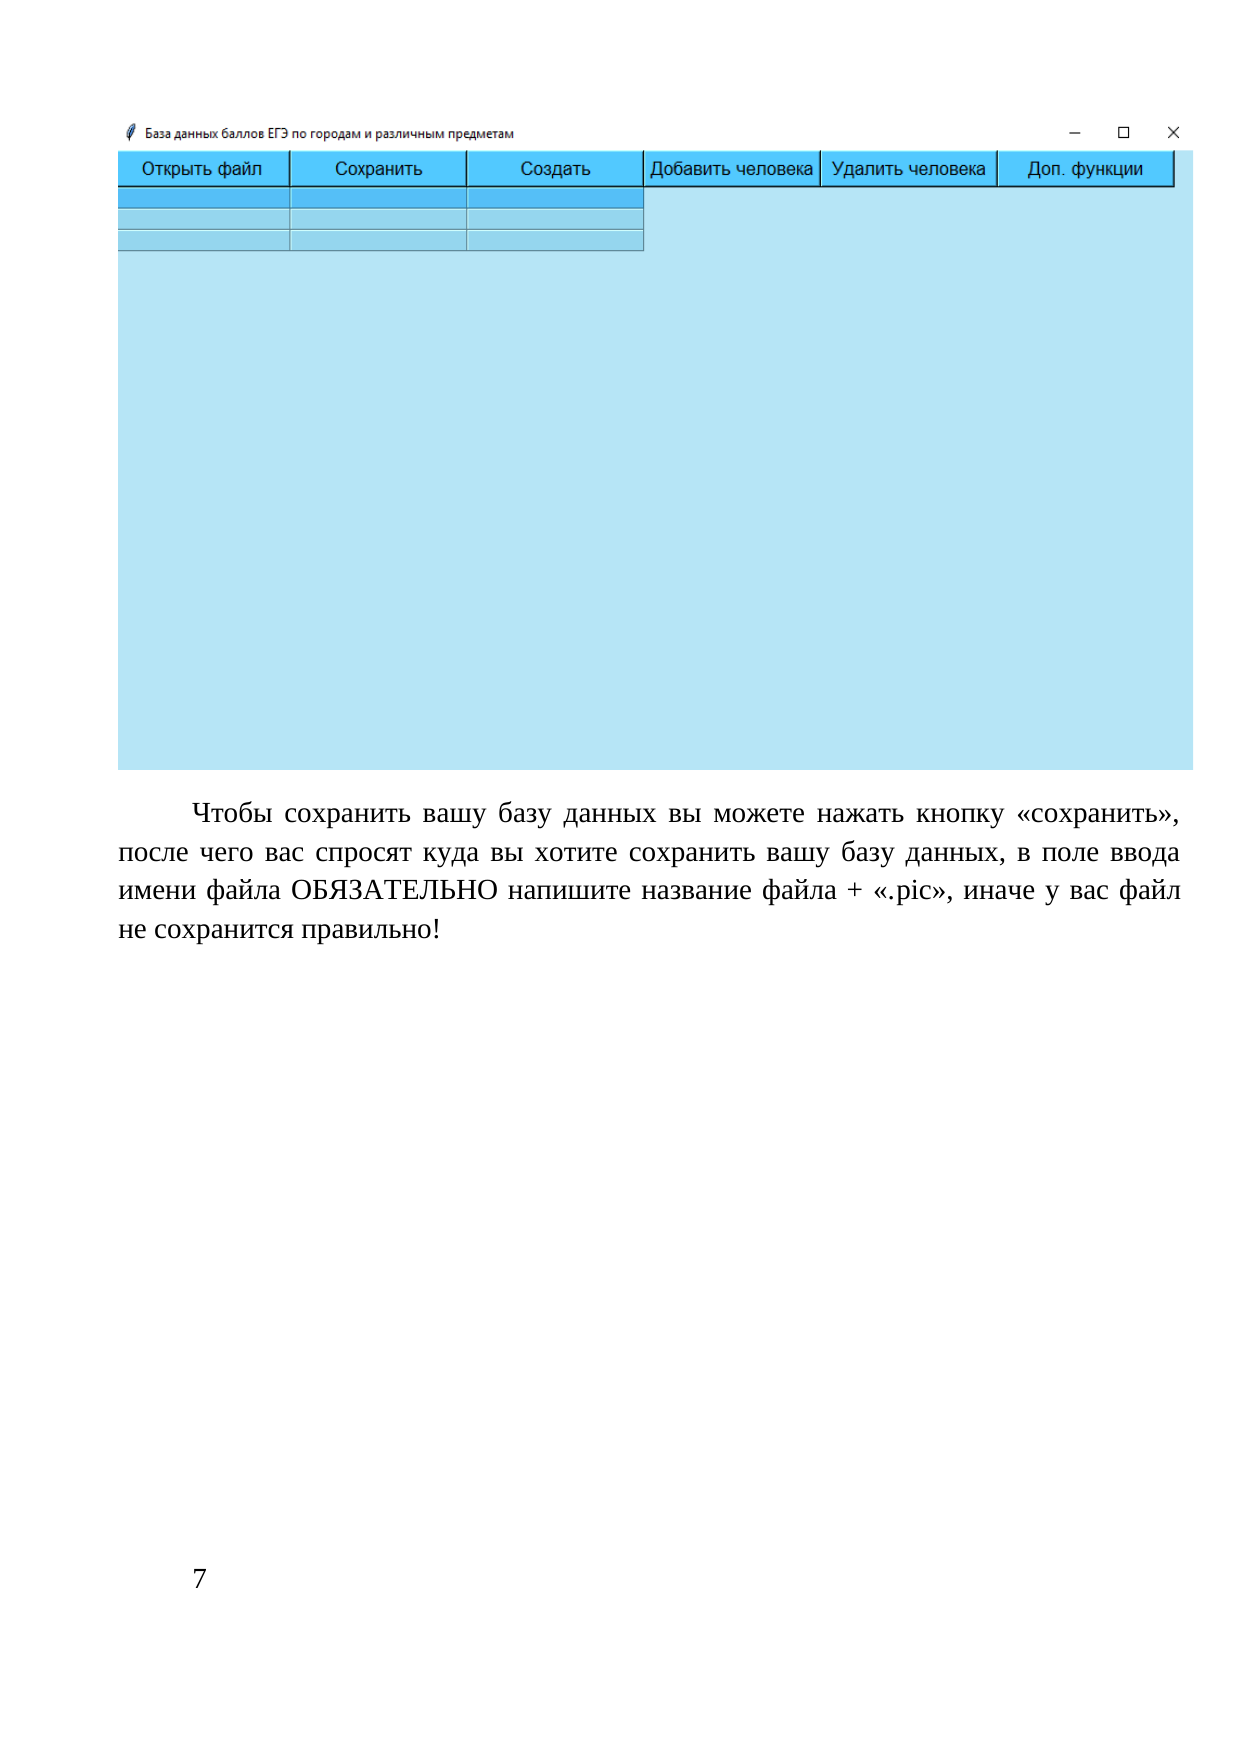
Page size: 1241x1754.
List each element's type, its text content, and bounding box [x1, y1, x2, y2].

text Чтобы сохранить вашу базу данных вы можете нажать кнопку «сохранить», после чего вас спросят куда вы хотите сохранить вашу базу данных, в поле ввода имени файла ОБЯЗАТЕЛЬНО напишите название файла + «.pic», иначе у вас файл не сохранится правильно! [118, 795, 1181, 944]
picture [118, 118, 1194, 770]
